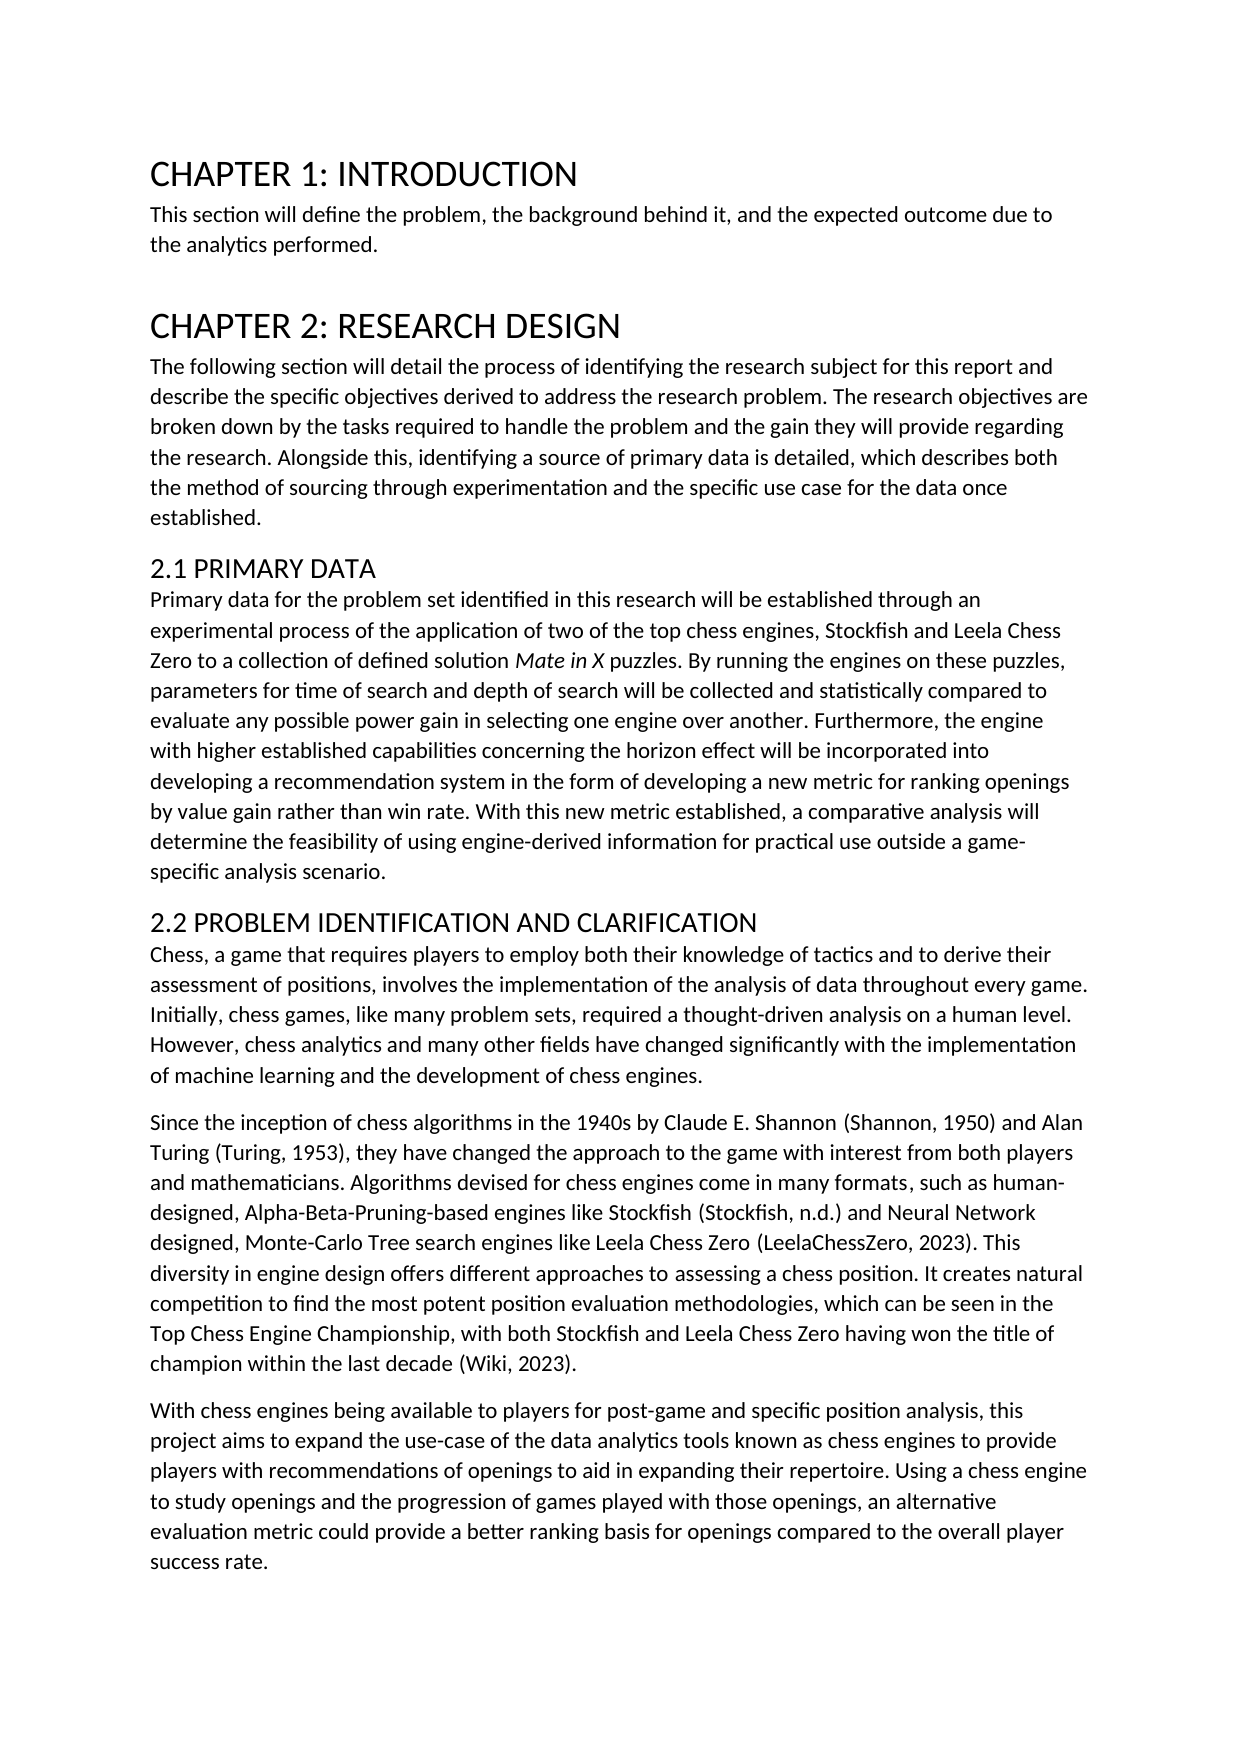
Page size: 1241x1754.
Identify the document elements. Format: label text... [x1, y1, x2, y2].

subtitle Chapter 1: Introduction [150, 150, 1090, 196]
subtitle Chapter 2: Research Design [150, 302, 1090, 348]
text Primary data for the problem set identified in this research will be established through an experimental process of the application of two of the top chess engines, Stockfish and Leela Chess Zero to a collection of defined solution Mate in X puzzles. By running the engines on these puzzles, parameters for time of search and depth of search will be collected and statistically compared to evaluate any possible power gain in selecting one engine over another. Furthermore, the engine with higher established capabilities concerning the horizon effect will be incorporated into developing a recommendation system in the form of developing a new metric for ranking openings by value gain rather than win rate. With this new metric established, a comparative analysis will determine the feasibility of using engine-derived information for practical use outside a game-specific analysis scenario. [150, 586, 1090, 886]
text This section will define the problem, the background behind it, and the expected outcome due to the analytics performed. [150, 200, 1090, 258]
text Chess, a game that requires players to employ both their knowledge of tactics and to derive their assessment of positions, involves the implementation of the analysis of data throughout every game. Initially, chess games, like many problem sets, required a thought-driven analysis on a human level. However, chess analytics and many other fields have changed significantly with the implementation of machine learning and the development of chess engines. [150, 940, 1090, 1089]
text With chess engines being available to players for post-game and specific position analysis, this project aims to expand the use-case of the data analytics tools known as chess engines to provide players with recommendations of openings to aid in expanding their repertoire. Using a chess engine to study openings and the progression of games played with those openings, an alternative evaluation metric could provide a better ranking basis for openings compared to the overall player success rate. [150, 1396, 1090, 1575]
subtitle 2.2 Problem Identification and Clarification [150, 904, 1090, 940]
text The following section will detail the process of identifying the research subject for this report and describe the specific objectives derived to address the research problem. The research objectives are broken down by the tasks required to handle the problem and the gain they will provide regarding the research. Alongside this, identifying a source of primary data is detailed, which describes both the method of sourcing through experimentation and the specific use case for the data once established. [150, 352, 1090, 531]
text Since the inception of chess algorithms in the 1940s by Claude E. Shannon and Alan Turing , they have changed the approach to the game with interest from both players and mathematicians. Algorithms devised for chess engines come in many formats, such as human-designed, Alpha-Beta-Pruning-based engines like Stockfish and Neural Network designed, Monte-Carlo Tree search engines like Leela Chess Zero . This diversity in engine design offers different approaches to assessing a chess position. It creates natural competition to find the most potent position evaluation methodologies, which can be seen in the Top Chess Engine Championship, with both Stockfish and Leela Chess Zero having won the title of champion within the last decade. [150, 1108, 1090, 1377]
subtitle 2.1 Primary Data [150, 550, 1090, 586]
